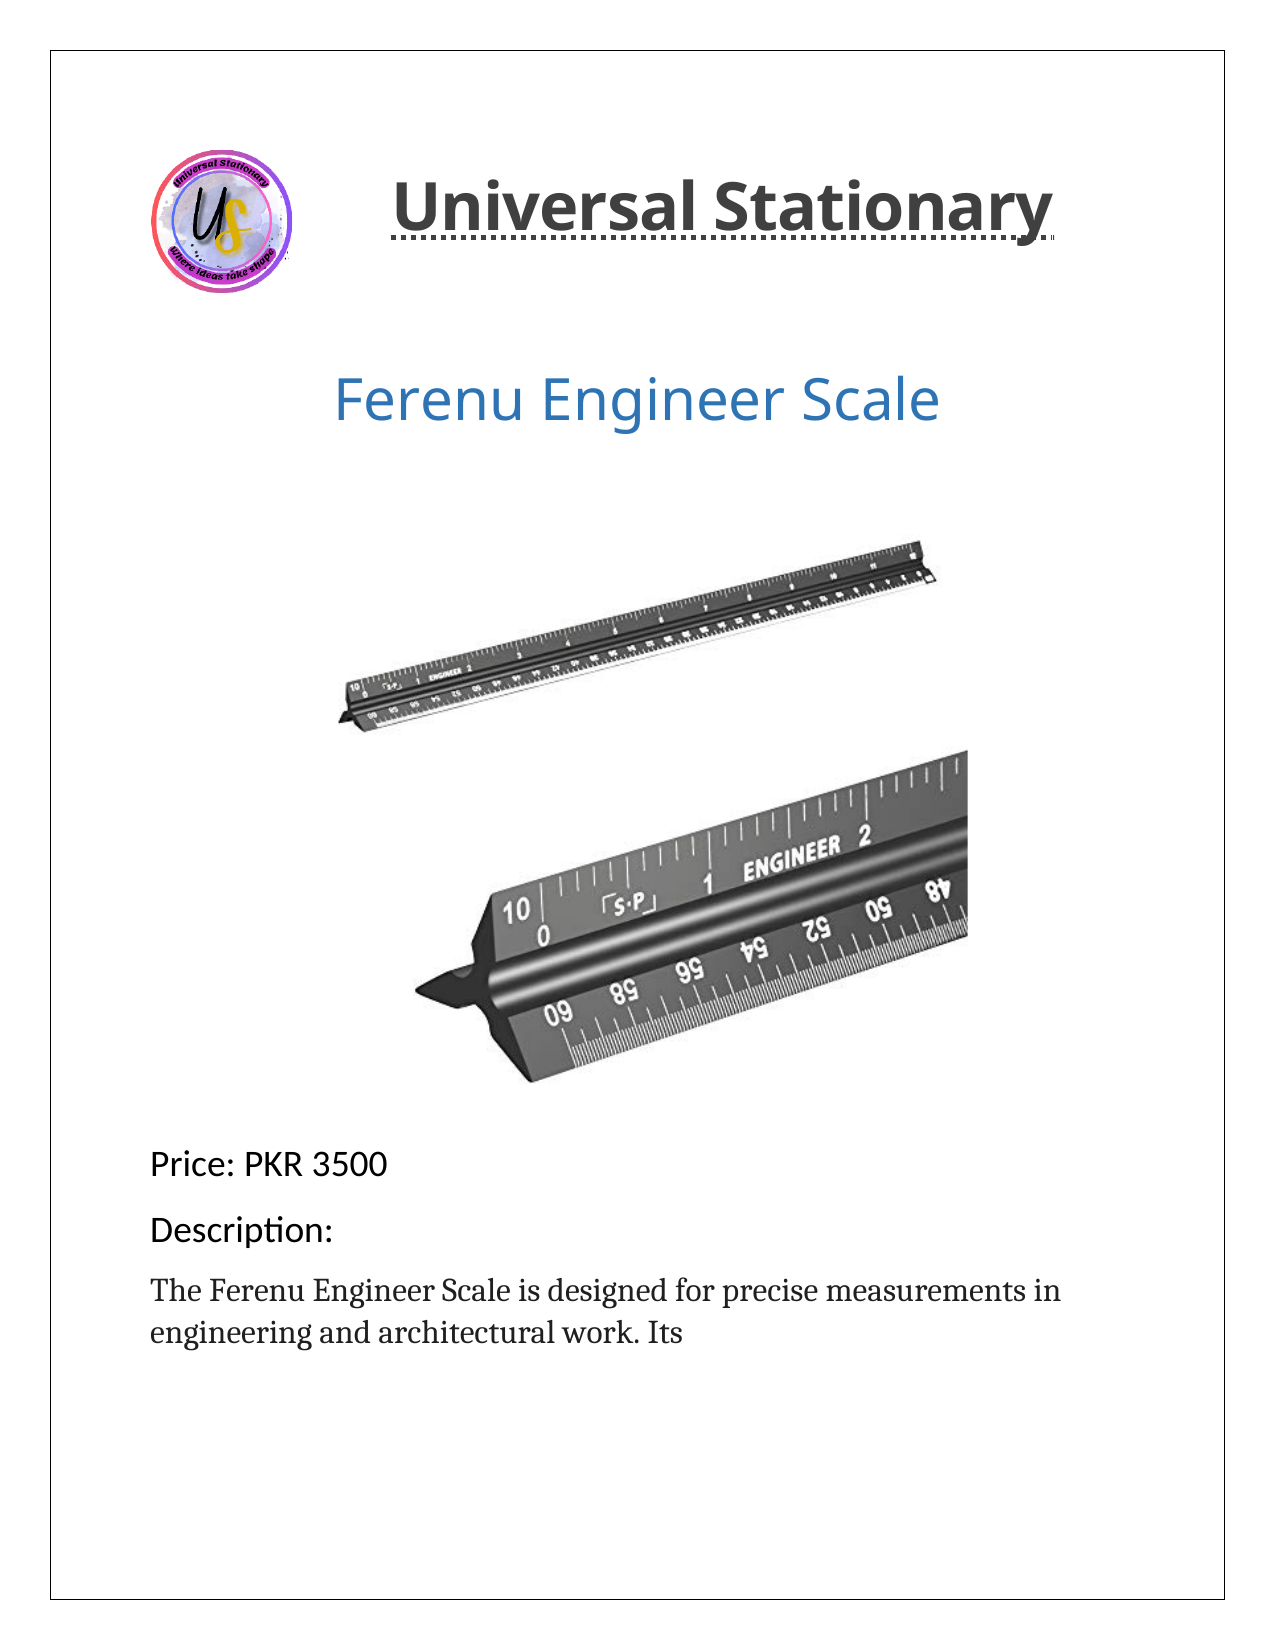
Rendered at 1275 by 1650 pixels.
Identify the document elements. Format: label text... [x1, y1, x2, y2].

text Ferenu Engineer Scale [150, 358, 1125, 437]
text Description: [150, 1206, 1125, 1252]
picture [307, 460, 968, 1121]
text Price: PKR 3500 [150, 1139, 1125, 1185]
picture [150, 150, 293, 293]
text The Ferenu Engineer Scale is designed for precise measurements in engineering and architectural work. Its [150, 1272, 1125, 1352]
